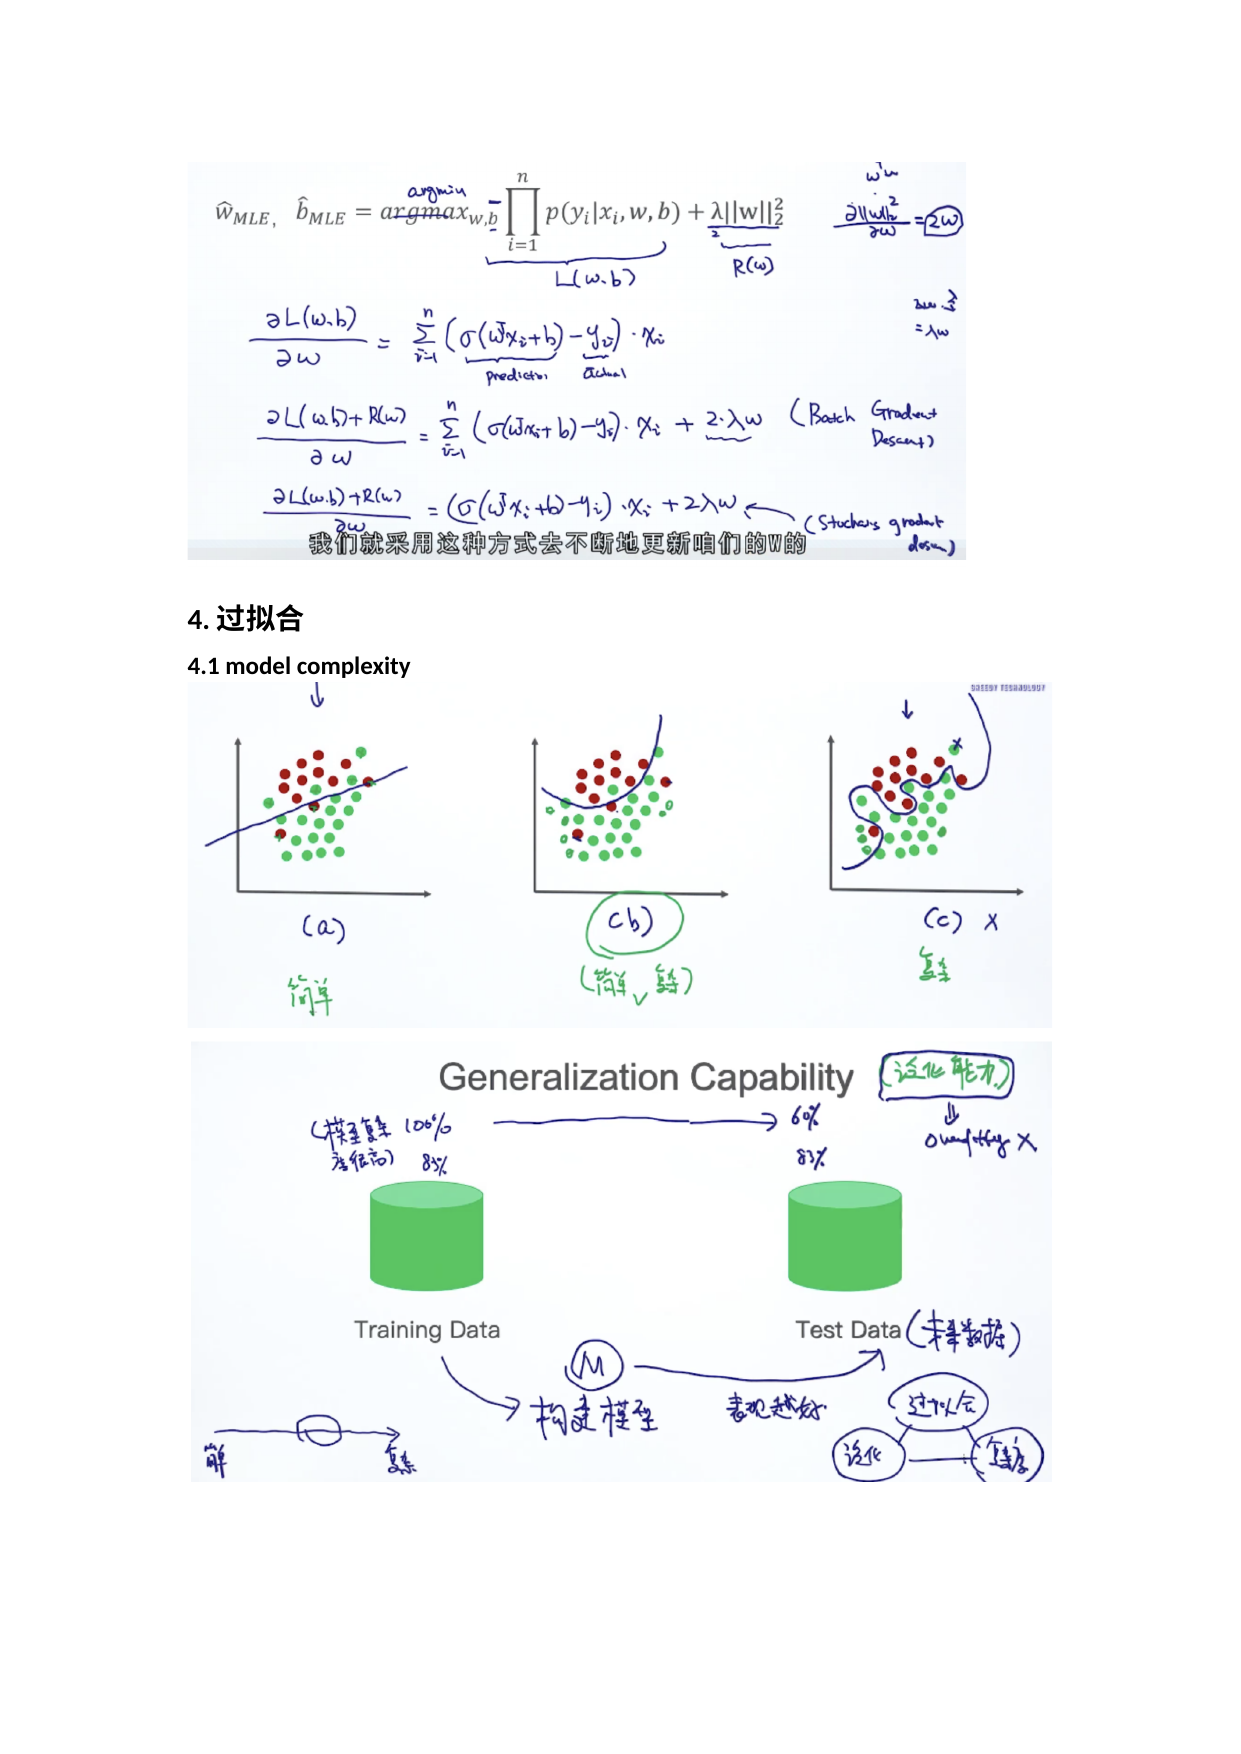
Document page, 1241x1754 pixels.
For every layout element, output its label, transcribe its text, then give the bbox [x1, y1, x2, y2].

picture [187, 682, 1053, 1028]
text 4.1 model complexity [187, 649, 1053, 682]
picture [187, 162, 967, 567]
picture [187, 1039, 1053, 1491]
text 4. 过拟合 [187, 584, 1053, 649]
